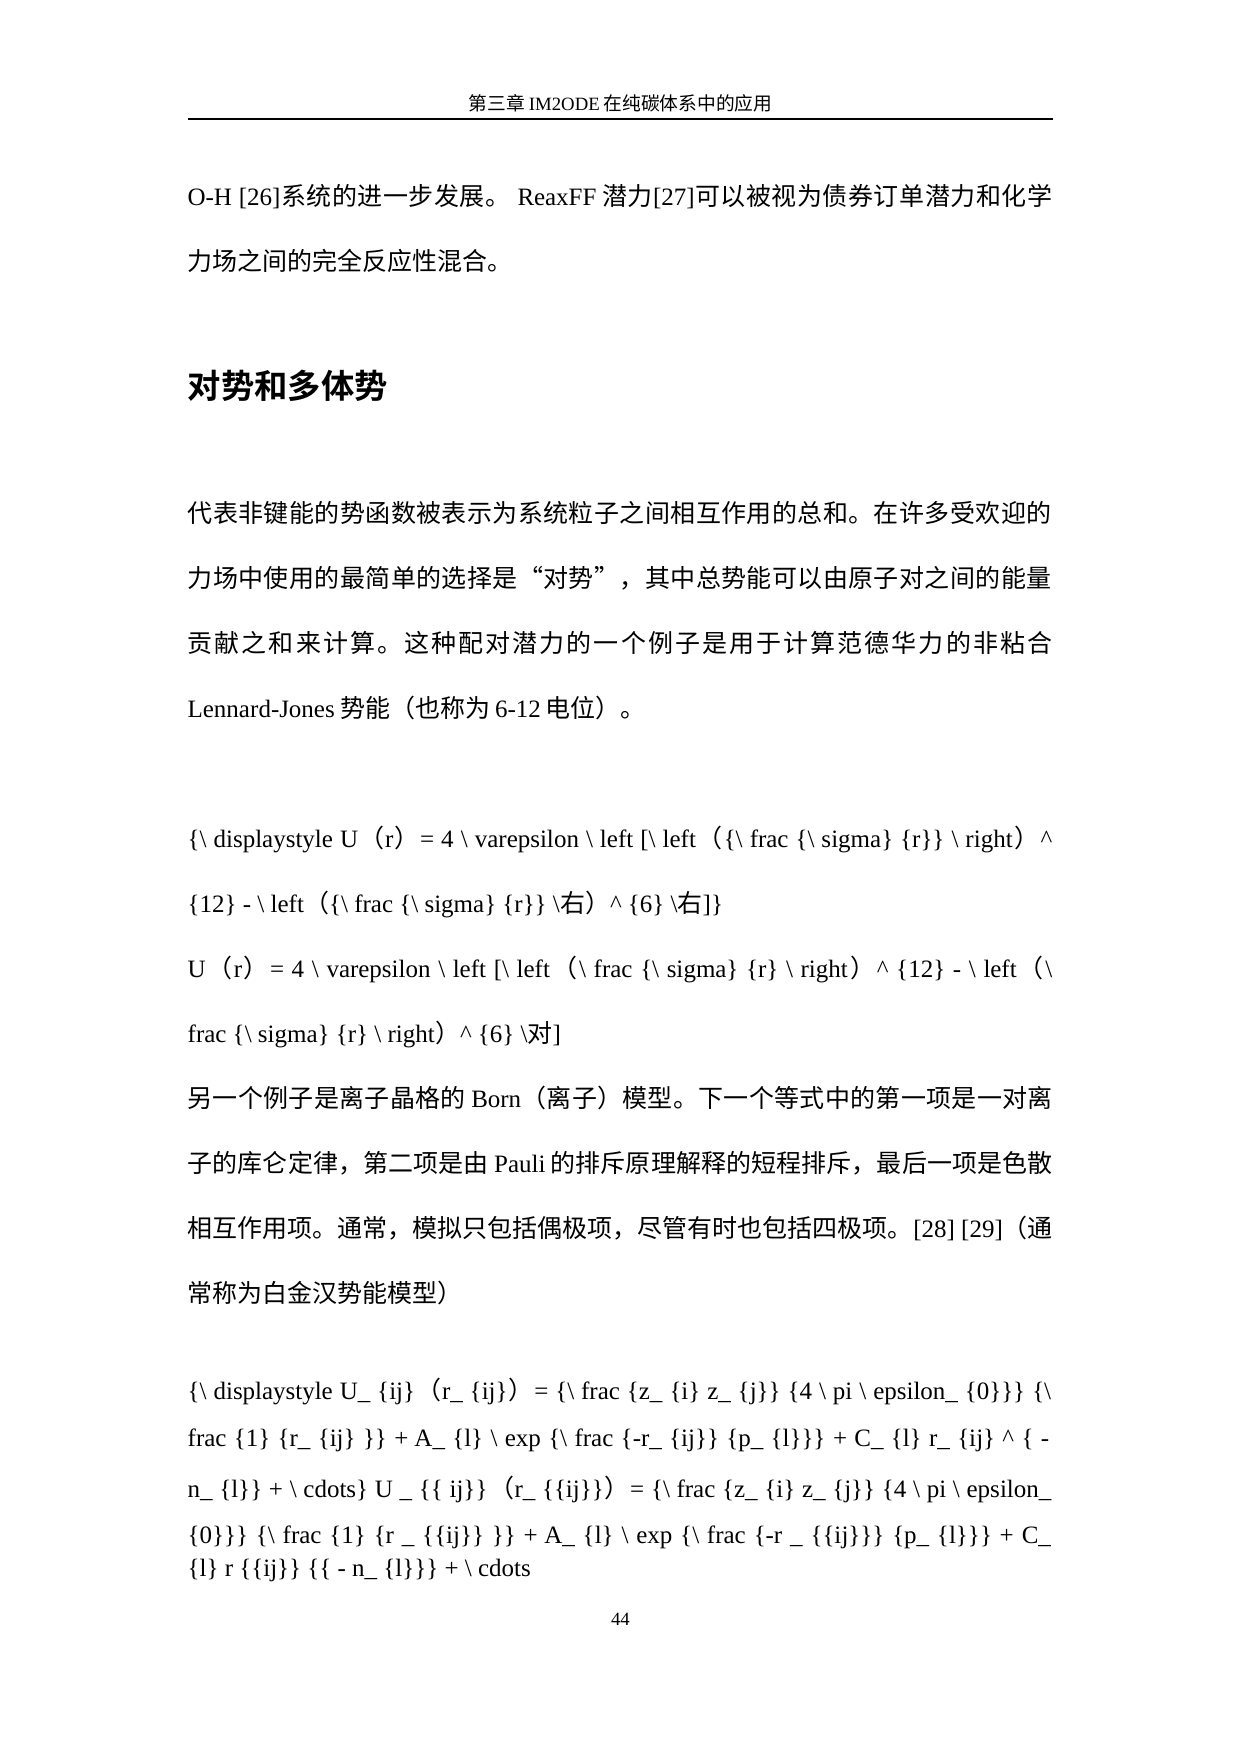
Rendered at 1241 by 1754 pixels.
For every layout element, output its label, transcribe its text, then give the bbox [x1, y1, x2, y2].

text {\ displaystyle U_ {ij}（r_ {ij}）= {\ frac {z_ {i} z_ {j}} {4 \ pi \ epsilon_ {0}}} {\ frac {1} {r_ {ij} }} + A_ {l} \ exp {\ frac {-r_ {ij}} {p_ {l}}} + C_ {l} r_ {ij} ^ { - n_ {l}} + \ cdots} U _ {{ ij}}（r_ {{ij}}）= {\ frac {z_ {i} z_ {j}} {4 \ pi \ epsilon_ {0}}} {\ frac {1} {r _ {{ij}} }} + A_ {l} \ exp {\ frac {-r _ {{ij}}} {p_ {l}}} + C_ {l} r {{ij}} {{ - n_ {l}}} + \ cdots [187, 1356, 1053, 1584]
subtitle 对势和多体势 [187, 352, 1053, 417]
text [187, 162, 1053, 292]
text 另一个例子是离子晶格的Born（离子）模型。下一个等式中的第一项是一对离子的库仑定律，第二项是由Pauli的排斥原理解释的短程排斥，最后一项是色散相互作用项。通常，模拟只包括偶极项，尽管有时也包括四极项。[28] [29]（通常称为白金汉势能模型） [187, 1064, 1053, 1324]
text 代表非键能的势函数被表示为系统粒子之间相互作用的总和。在许多受欢迎的力场中使用的最简单的选择是“对势”，其中总势能可以由原子对之间的能量贡献之和来计算。这种配对潜力的一个例子是用于计算范德华力的非粘合Lennard-Jones势能（也称为6-12电位）。 [187, 479, 1053, 739]
text {\ displaystyle U（r）= 4 \ varepsilon \ left [\ left（{\ frac {\ sigma} {r}} \ right）^ {12} - \ left（{\ frac {\ sigma} {r}} \右）^ {6} \右]} [187, 804, 1053, 934]
text U（r）= 4 \ varepsilon \ left [\ left（\ frac {\ sigma} {r} \ right）^ {12} - \ left（\ frac {\ sigma} {r} \ right）^ {6} \对] [187, 934, 1053, 1064]
